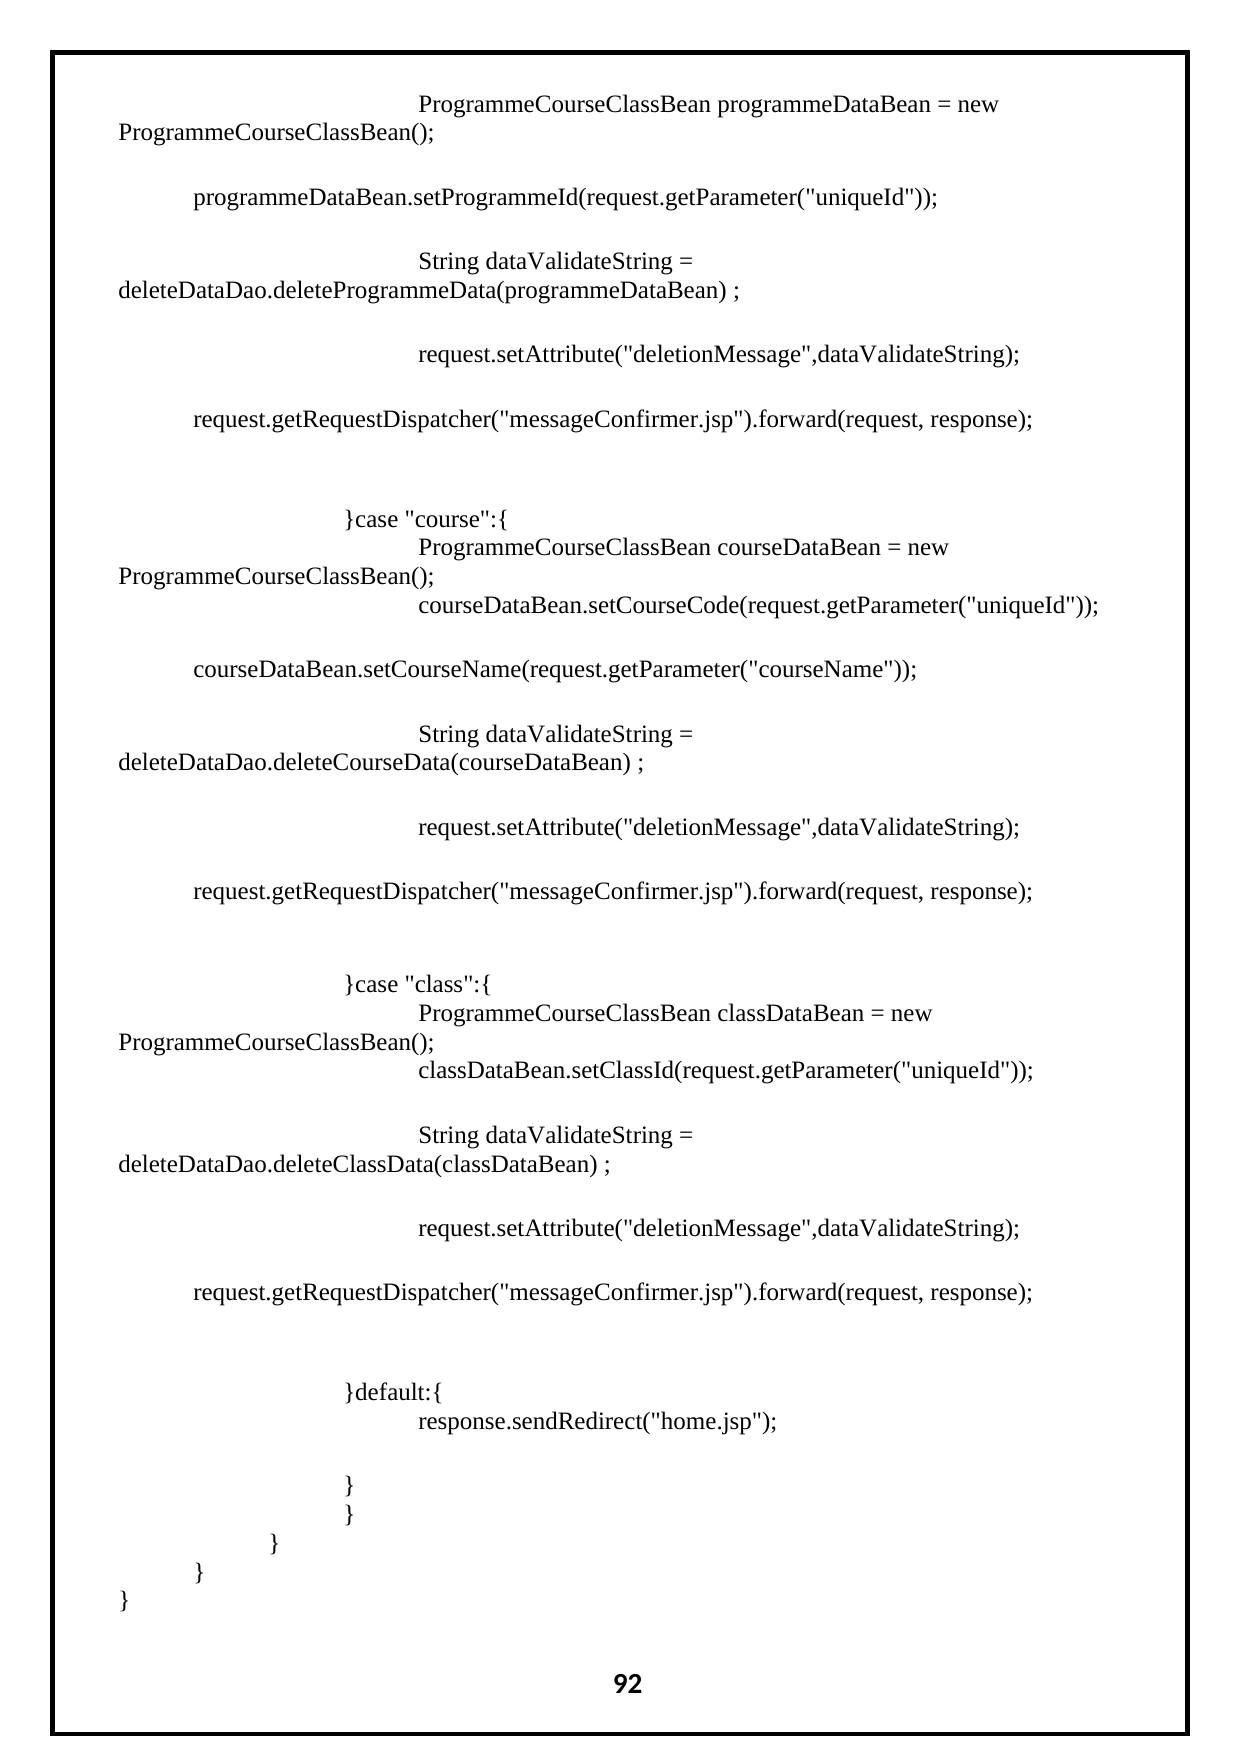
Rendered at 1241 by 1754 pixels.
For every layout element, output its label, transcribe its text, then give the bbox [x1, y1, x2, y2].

text courseDataBean.setCourseCode(request.getParameter("uniqueId")); [118, 590, 1137, 619]
text response.sendRedirect("home.jsp"); [118, 1406, 1137, 1435]
text } [118, 1586, 1137, 1614]
text }case "course":{ [118, 504, 1137, 532]
text } [118, 1471, 1137, 1499]
text String dataValidateString = deleteDataDao.deleteProgrammeData(programmeDataBean) ; [118, 246, 1137, 304]
text ProgrammeCourseClassBean courseDataBean = new ProgrammeCourseClassBean(); [118, 532, 1137, 590]
text }default:{ [118, 1377, 1137, 1406]
text } [118, 1528, 1137, 1557]
text }case "class":{ [118, 969, 1137, 998]
text classDataBean.setClassId(request.getParameter("uniqueId")); [118, 1056, 1137, 1084]
text } [118, 1499, 1137, 1528]
text request.getRequestDispatcher("messageConfirmer.jsp").forward(request, response); [118, 841, 1137, 905]
text request.setAttribute("deletionMessage",dataValidateString); [118, 1213, 1137, 1242]
text request.setAttribute("deletionMessage",dataValidateString); [118, 812, 1137, 841]
text programmeDataBean.setProgrammeId(request.getParameter("uniqueId")); [118, 146, 1137, 211]
text String dataValidateString = deleteDataDao.deleteCourseData(courseDataBean) ; [118, 719, 1137, 776]
text String dataValidateString = deleteDataDao.deleteClassData(classDataBean) ; [118, 1120, 1137, 1177]
text request.getRequestDispatcher("messageConfirmer.jsp").forward(request, response); [118, 368, 1137, 432]
text ProgrammeCourseClassBean classDataBean = new ProgrammeCourseClassBean(); [118, 998, 1137, 1056]
text request.getRequestDispatcher("messageConfirmer.jsp").forward(request, response); [118, 1242, 1137, 1306]
text courseDataBean.setCourseName(request.getParameter("courseName")); [118, 619, 1137, 683]
text request.setAttribute("deletionMessage",dataValidateString); [118, 339, 1137, 368]
text ProgrammeCourseClassBean programmeDataBean = new ProgrammeCourseClassBean(); [118, 89, 1137, 146]
text } [118, 1557, 1137, 1586]
